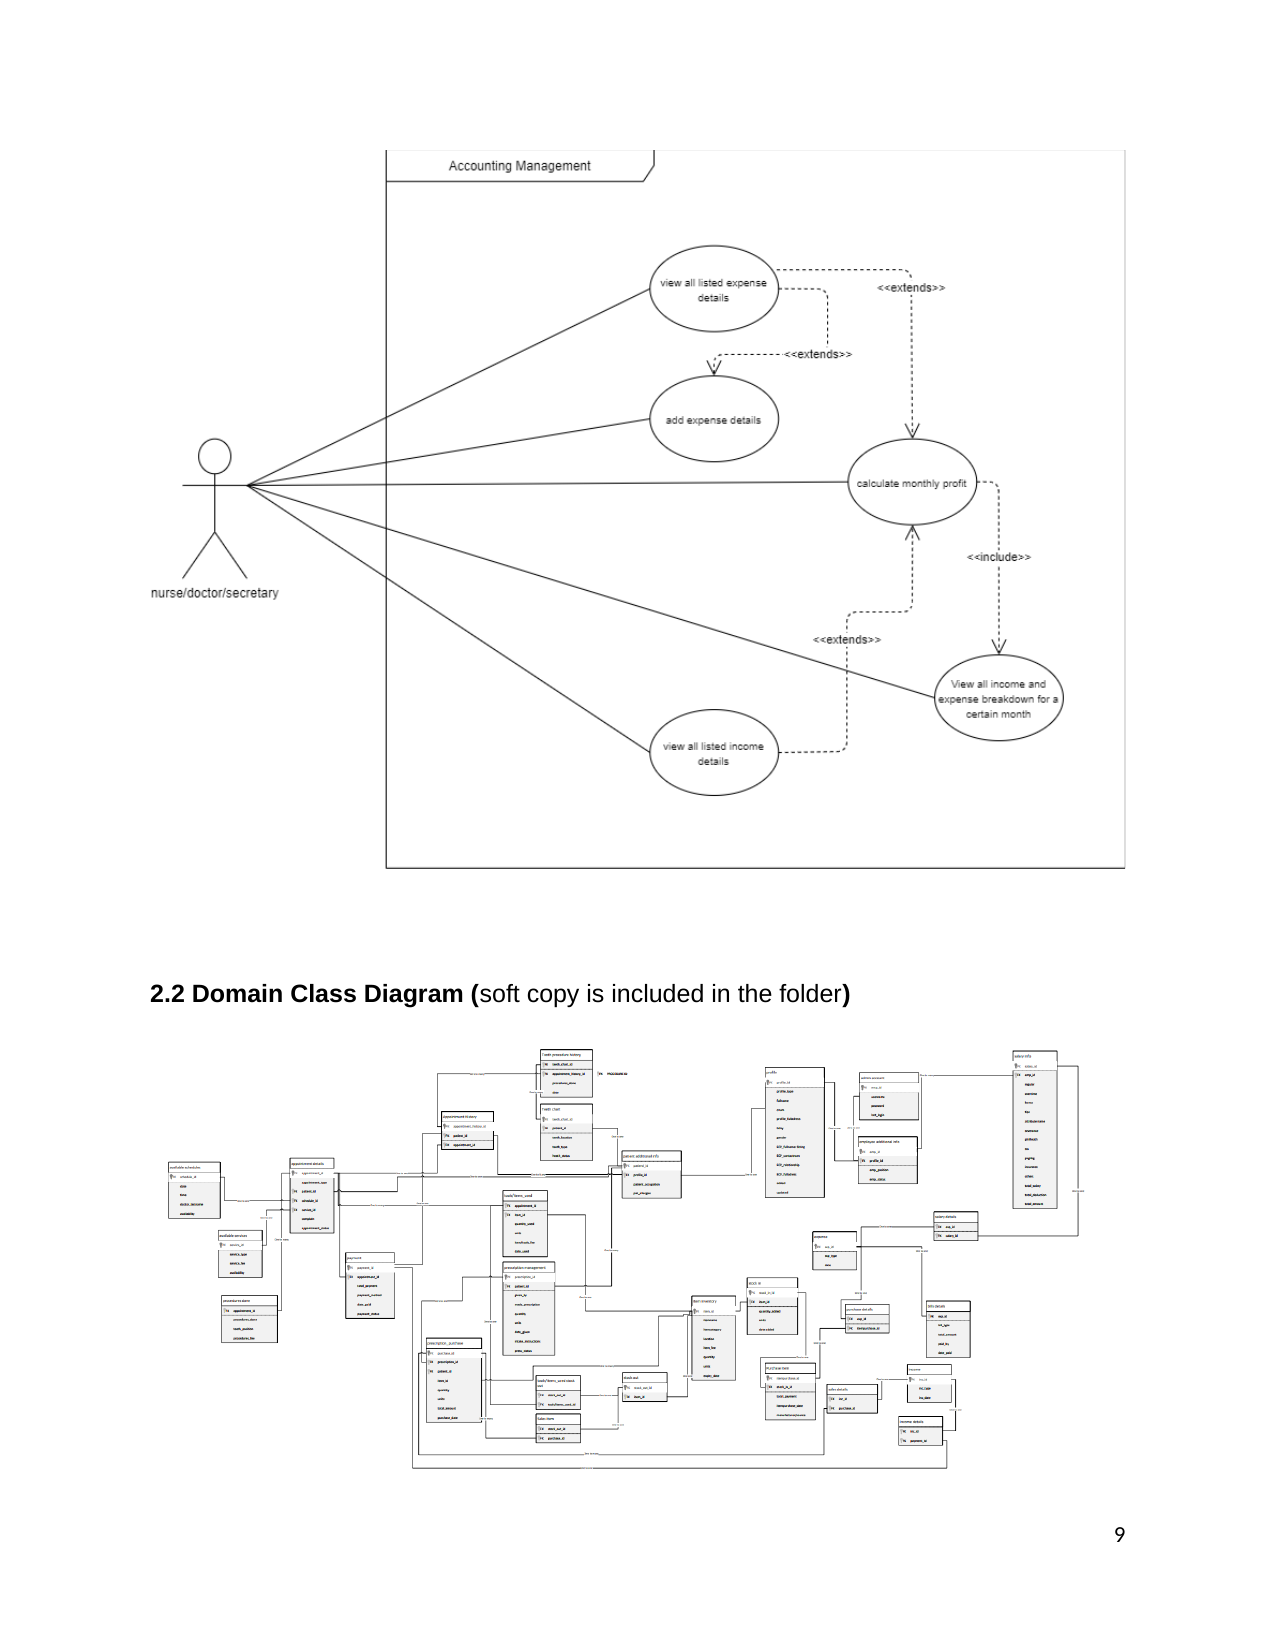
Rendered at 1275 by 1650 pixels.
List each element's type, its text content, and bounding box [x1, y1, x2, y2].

picture [150, 150, 1125, 869]
text 2.2 Domain Class Diagram (soft copy is included in the folder) [150, 979, 1125, 1007]
picture [150, 1032, 1125, 1486]
